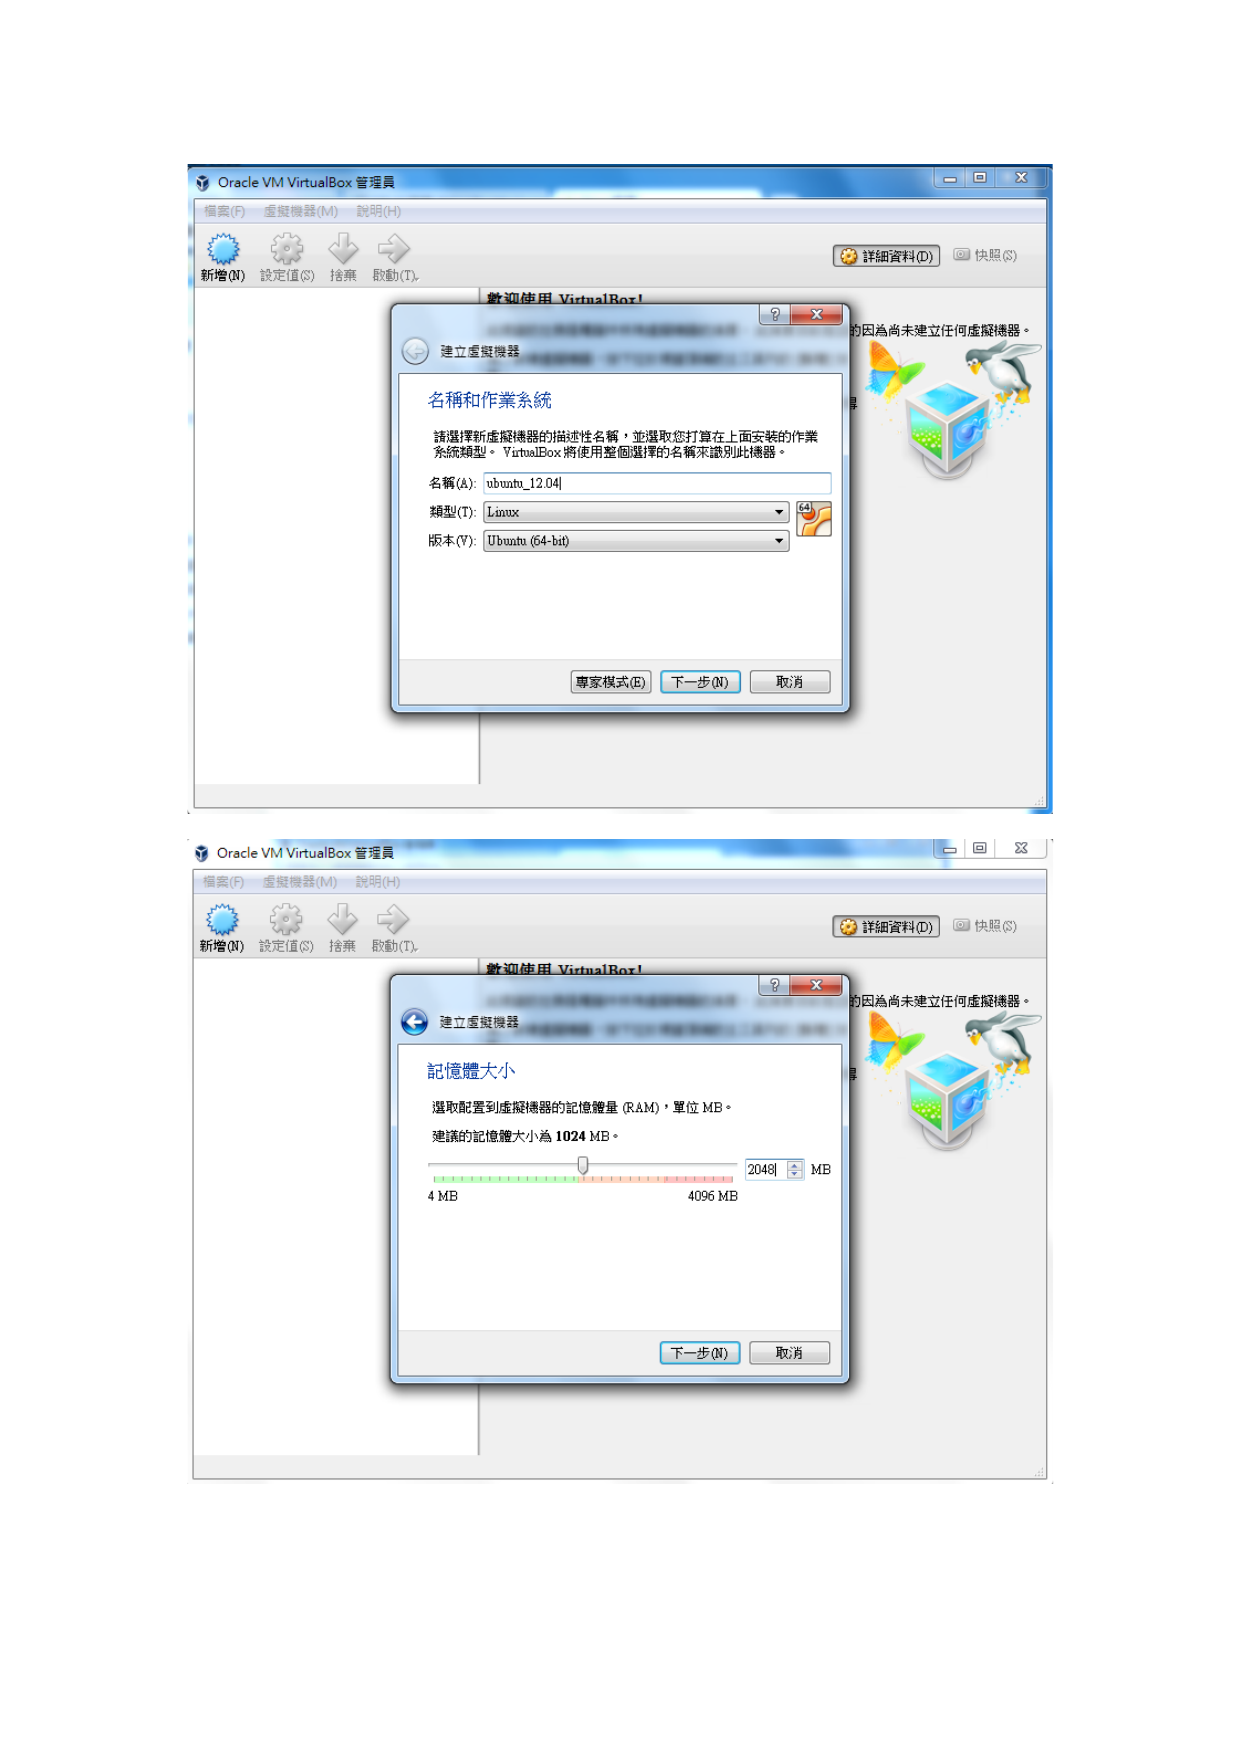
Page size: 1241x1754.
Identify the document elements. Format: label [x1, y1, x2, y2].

picture [187, 839, 1054, 1484]
picture [187, 164, 1053, 814]
